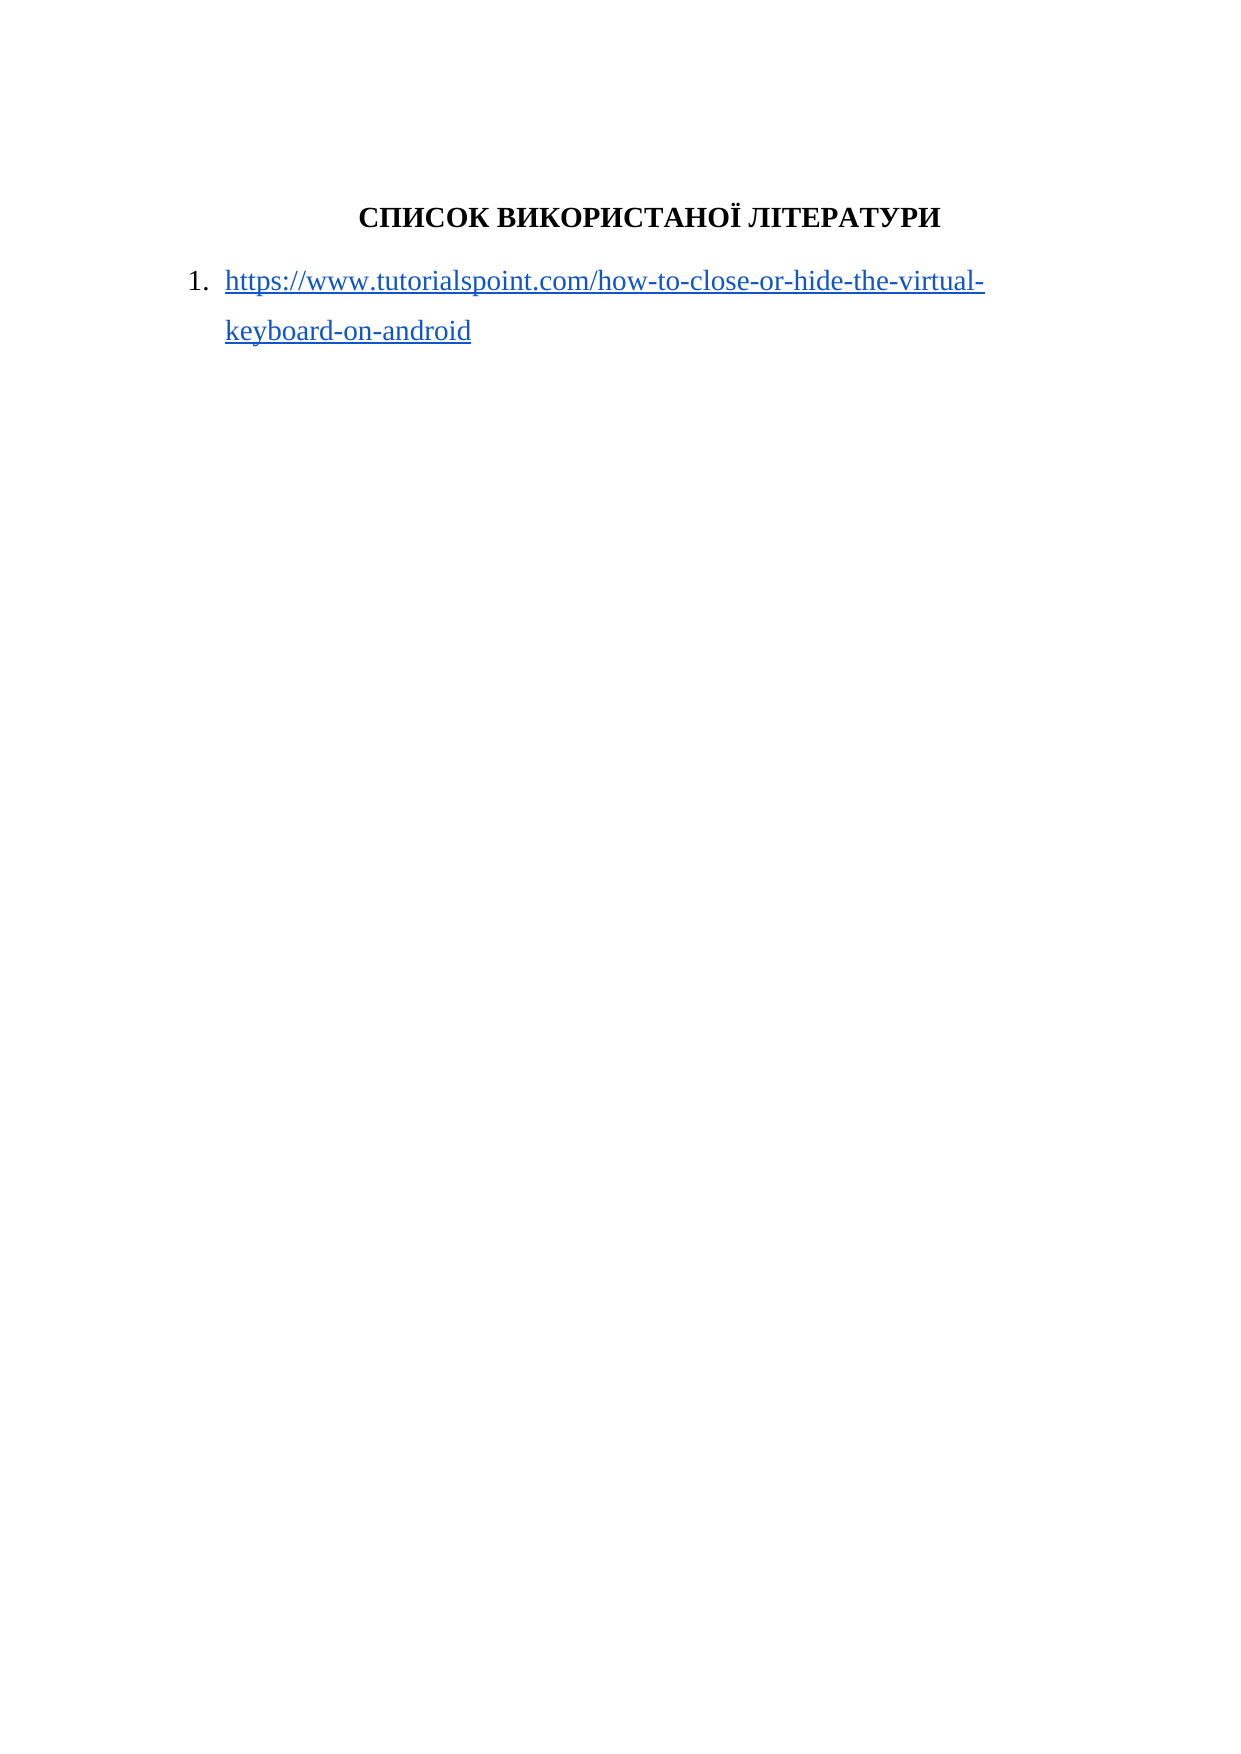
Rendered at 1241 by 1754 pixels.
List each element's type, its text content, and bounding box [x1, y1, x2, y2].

list https://www.tutorialspoint.com/how-to-close-or-hide-the-virtual-keyboard-on-android [187, 263, 1090, 347]
subtitle СПИСОК ВИКОРИСТАНОЇ ЛІТЕРАТУРИ [150, 200, 1090, 233]
